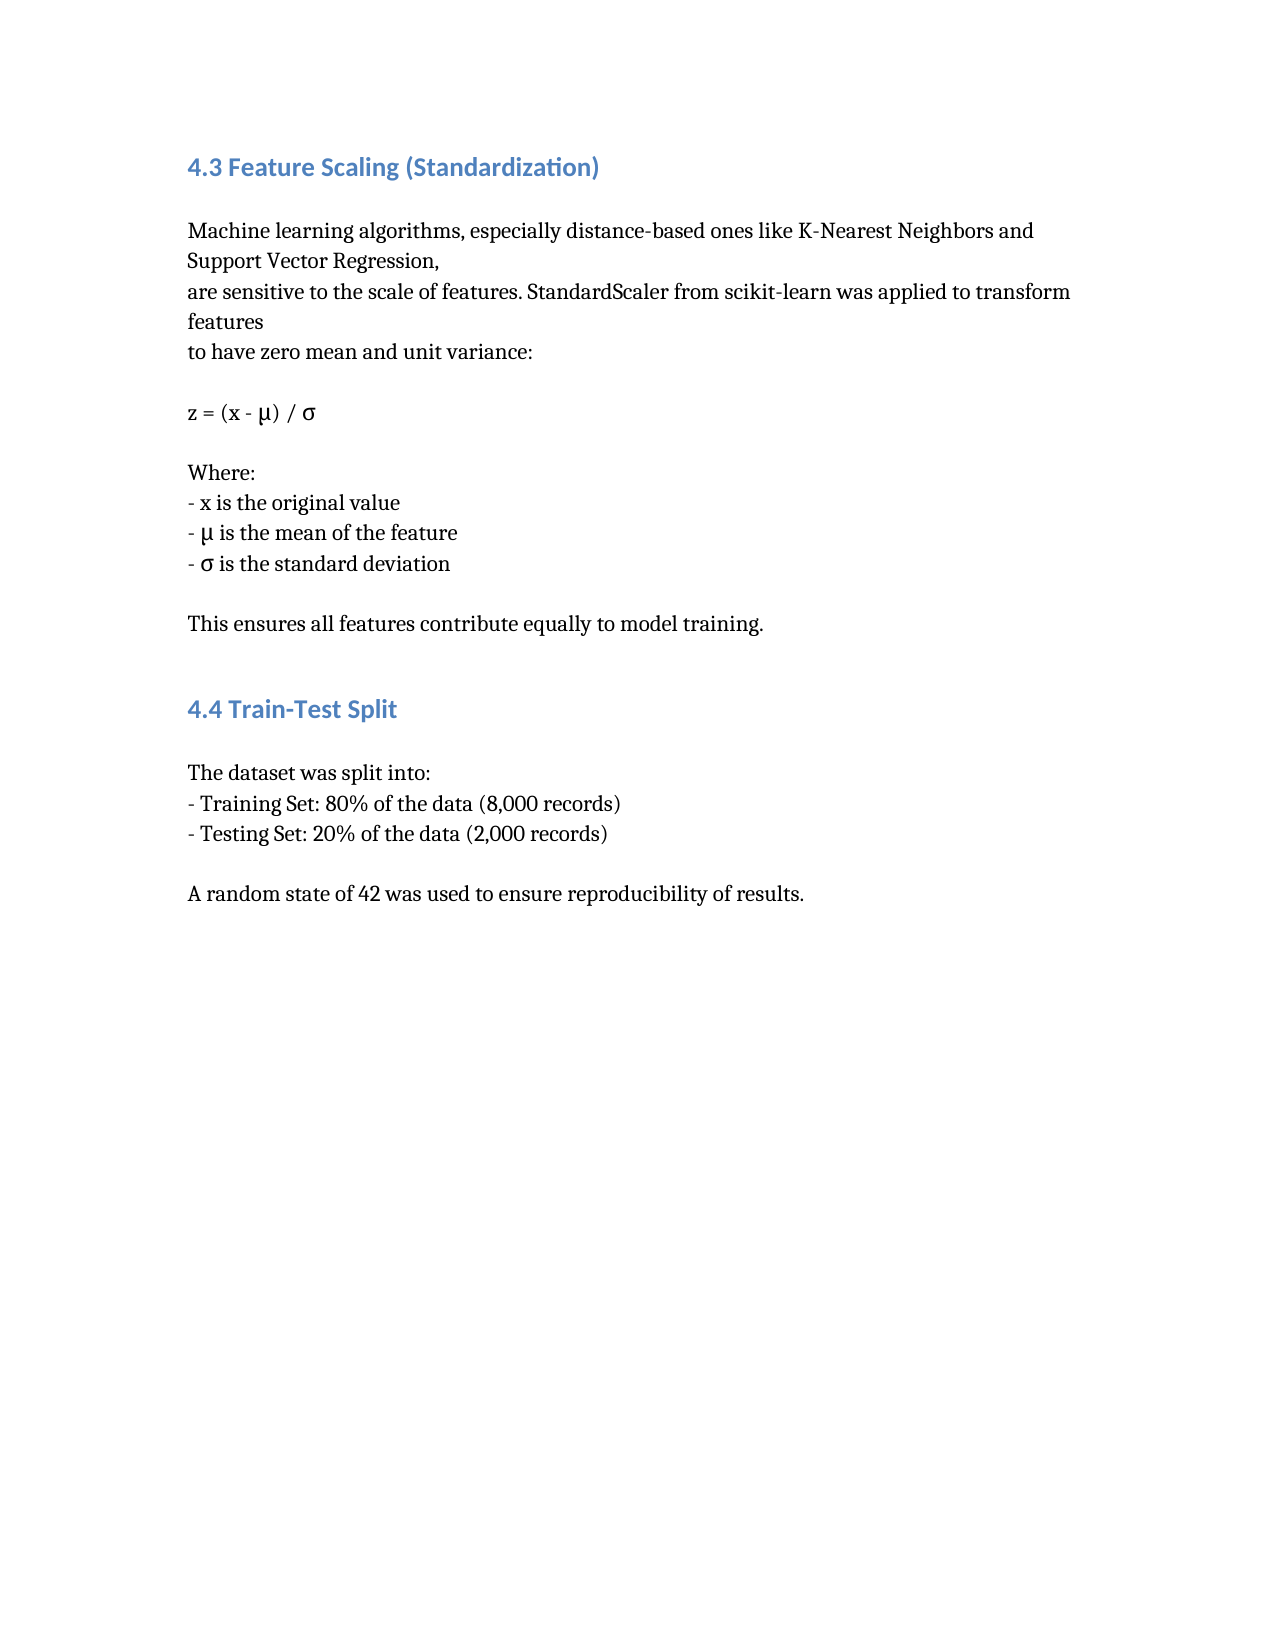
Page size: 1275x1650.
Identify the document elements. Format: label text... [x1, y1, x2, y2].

subtitle 4.3 Feature Scaling (Standardization) [187, 150, 1087, 183]
subtitle 4.4 Train-Test Split [187, 692, 1087, 725]
text Machine learning algorithms, especially distance-based ones like K-Nearest Neighbors and Support Vector Regression, are sensitive to the scale of features. StandardScaler from scikit-learn was applied to transform features to have zero mean and unit variance: z = (x - μ) / σ Where: - x is the original value - μ is the mean of the feature - σ is the standard deviation This ensures all features contribute equally to model training. [187, 188, 1087, 667]
text The dataset was split into: - Training Set: 80% of the data (8,000 records) - Testing Set: 20% of the data (2,000 records) A random state of 42 was used to ensure reproducibility of results. [187, 730, 1087, 938]
